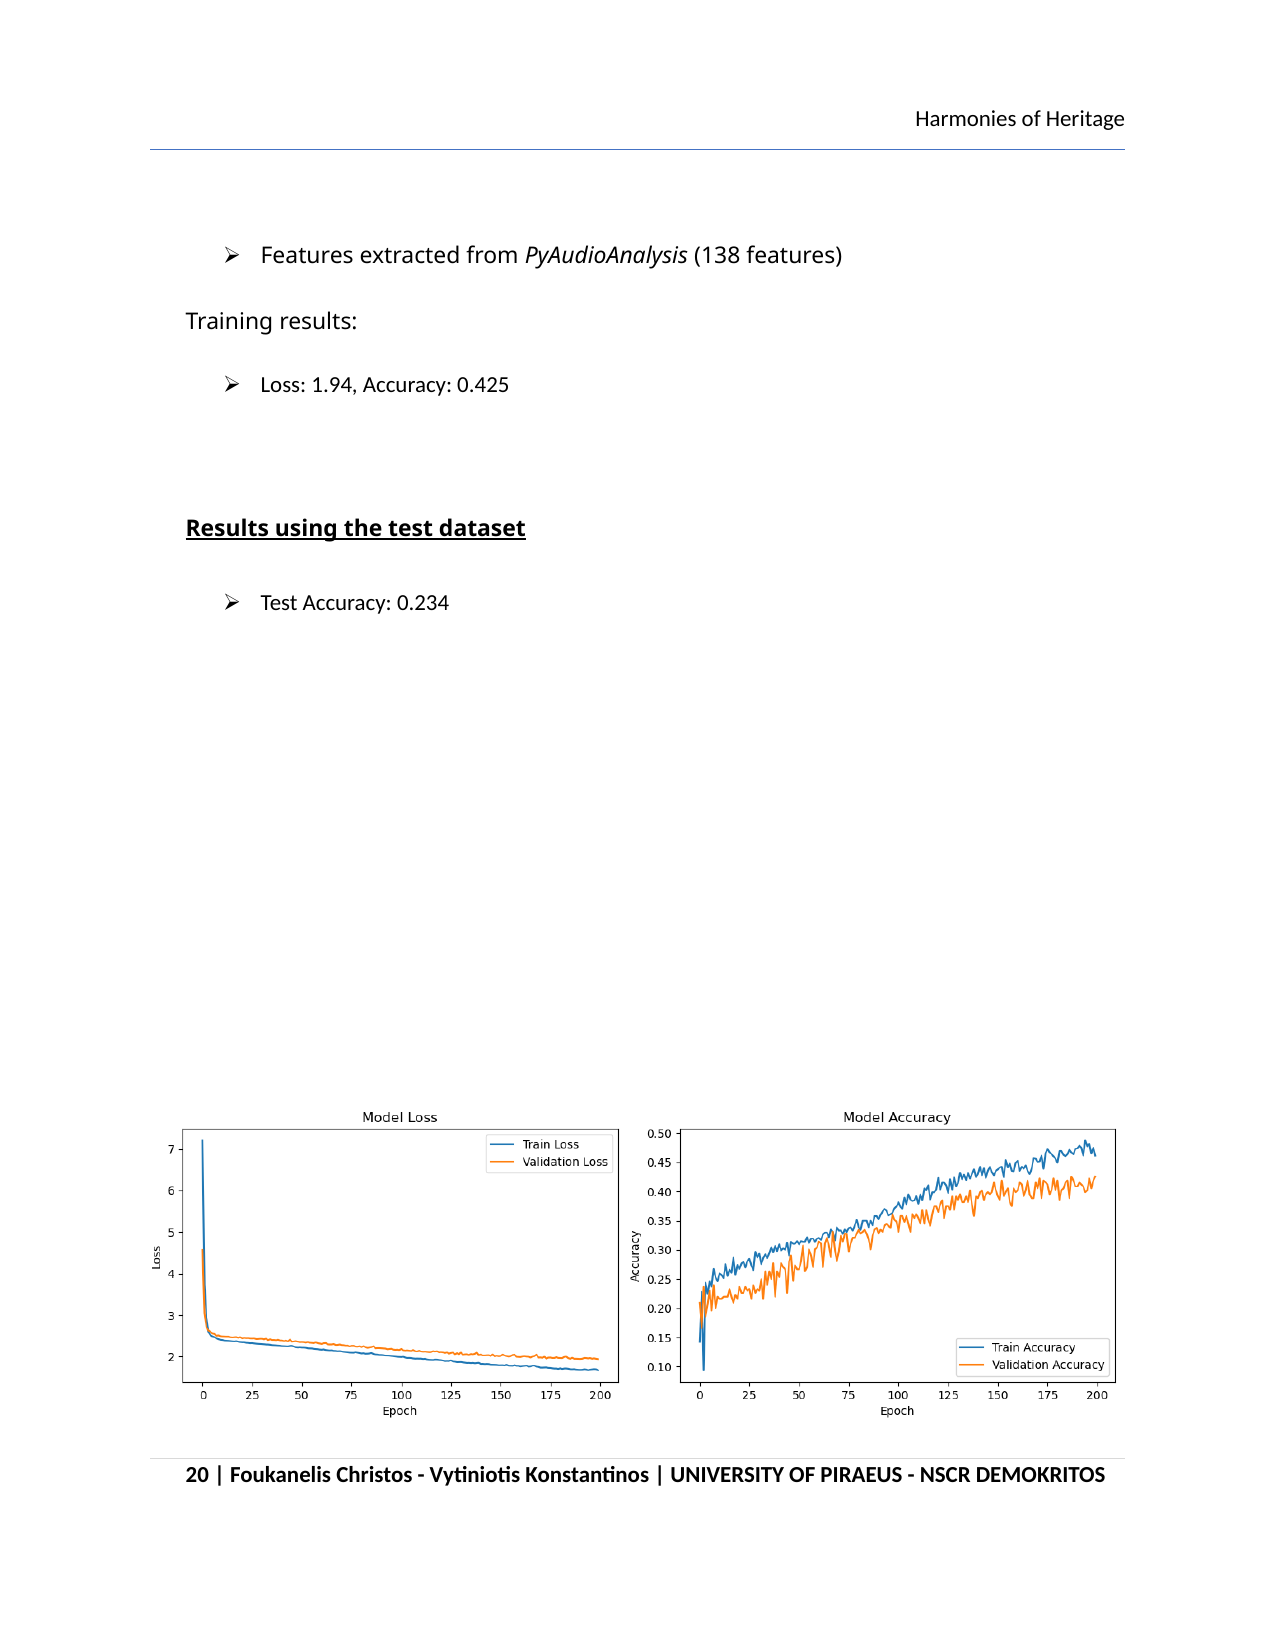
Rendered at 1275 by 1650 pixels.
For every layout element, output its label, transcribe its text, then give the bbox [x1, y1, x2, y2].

list Features extracted from PyAudioAnalysis (138 features) [223, 239, 1125, 271]
list Loss: 1.94, Accuracy: 0.425 [223, 370, 1125, 398]
list Test Accuracy: 0.234 [223, 588, 1125, 616]
text Results using the test dataset [150, 512, 1125, 543]
text Training results: [150, 304, 1125, 336]
picture [150, 1106, 1125, 1422]
